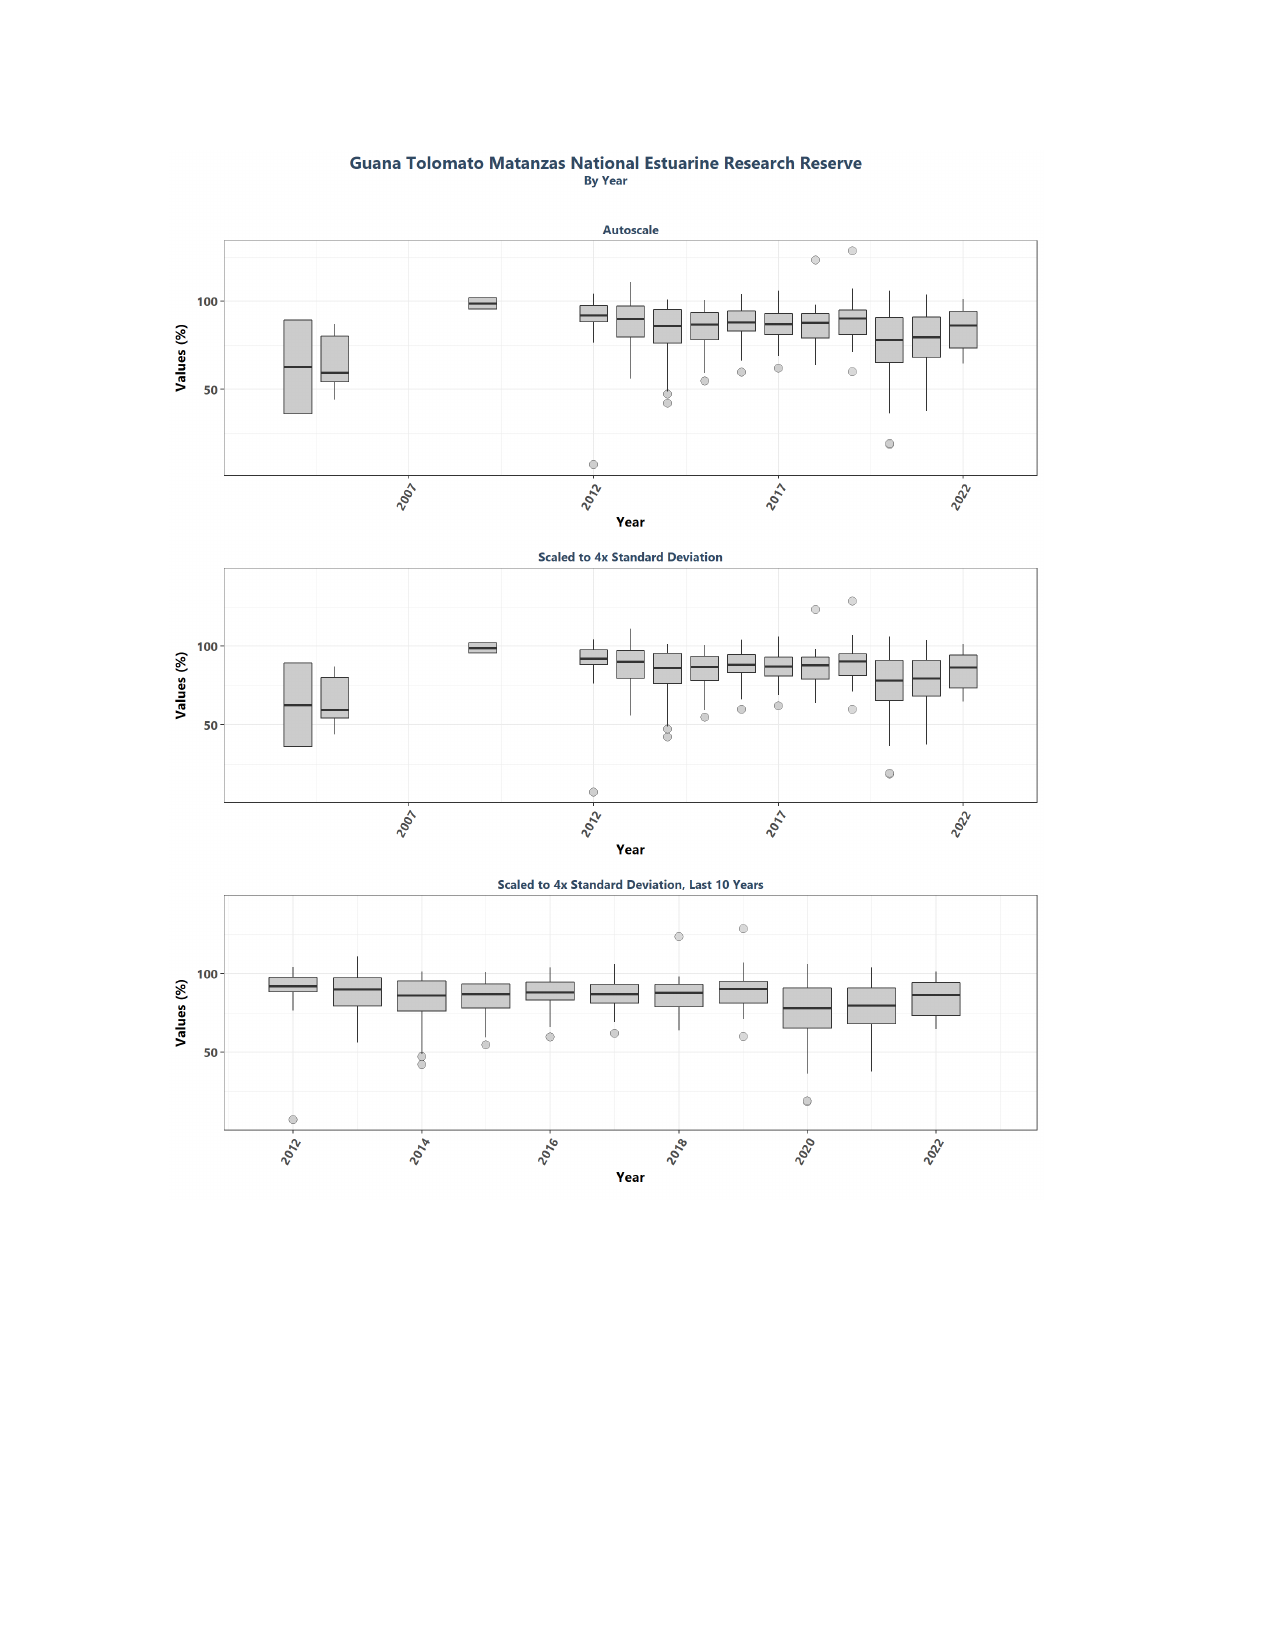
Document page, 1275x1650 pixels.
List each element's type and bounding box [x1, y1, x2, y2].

picture [168, 150, 1044, 1200]
